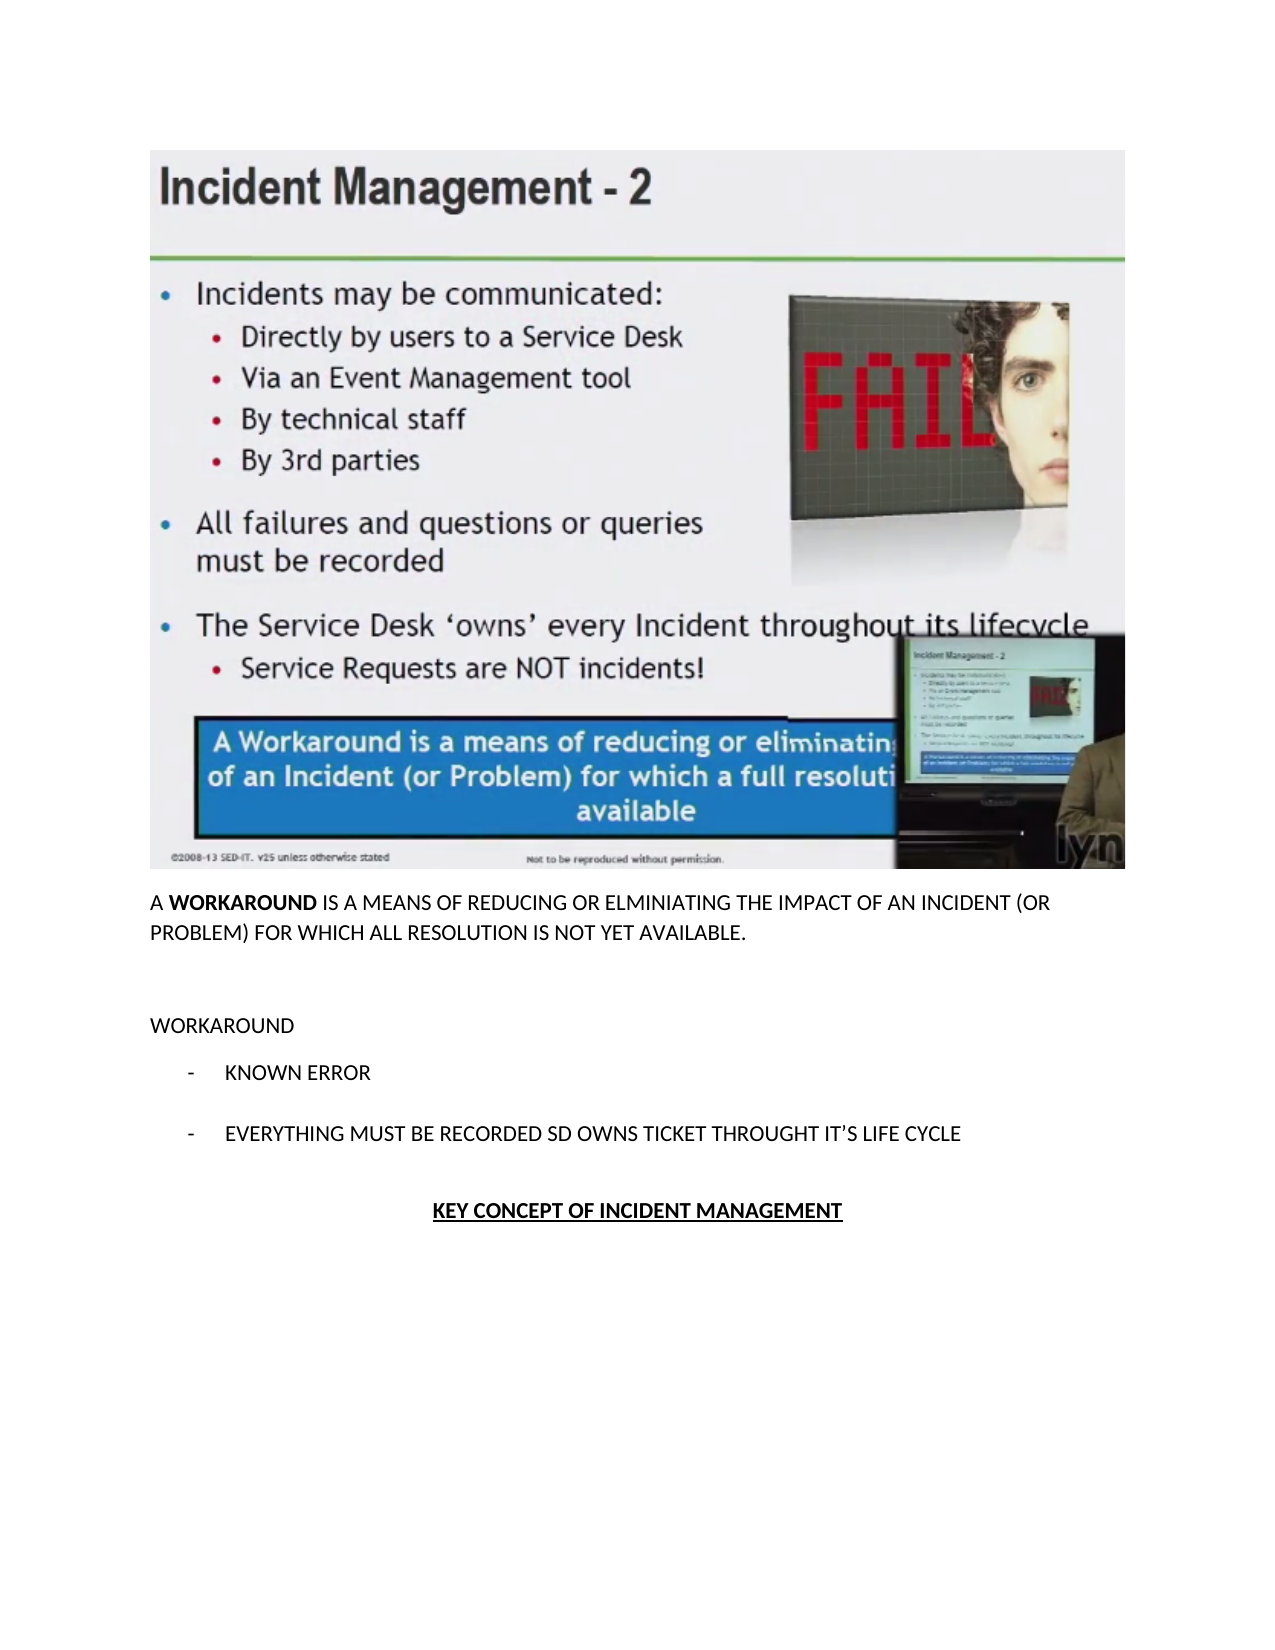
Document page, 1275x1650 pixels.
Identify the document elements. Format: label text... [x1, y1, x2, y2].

list KNOWN ERROR [187, 1058, 1125, 1086]
list EVERYTHING MUST BE RECORDED SD OWNS TICKET THROUGHT IT’S LIFE CYCLE [187, 1119, 1125, 1147]
text A WORKAROUND IS A MEANS OF REDUCING OR ELMINIATING THE IMPACT OF AN INCIDENT (OR PROBLEM) FOR WHICH ALL RESOLUTION IS NOT YET AVAILABLE. [150, 888, 1125, 946]
picture [150, 150, 1125, 869]
text WORKAROUND [150, 1012, 1125, 1039]
text KEY CONCEPT OF INCIDENT MANAGEMENT [150, 1196, 1125, 1224]
